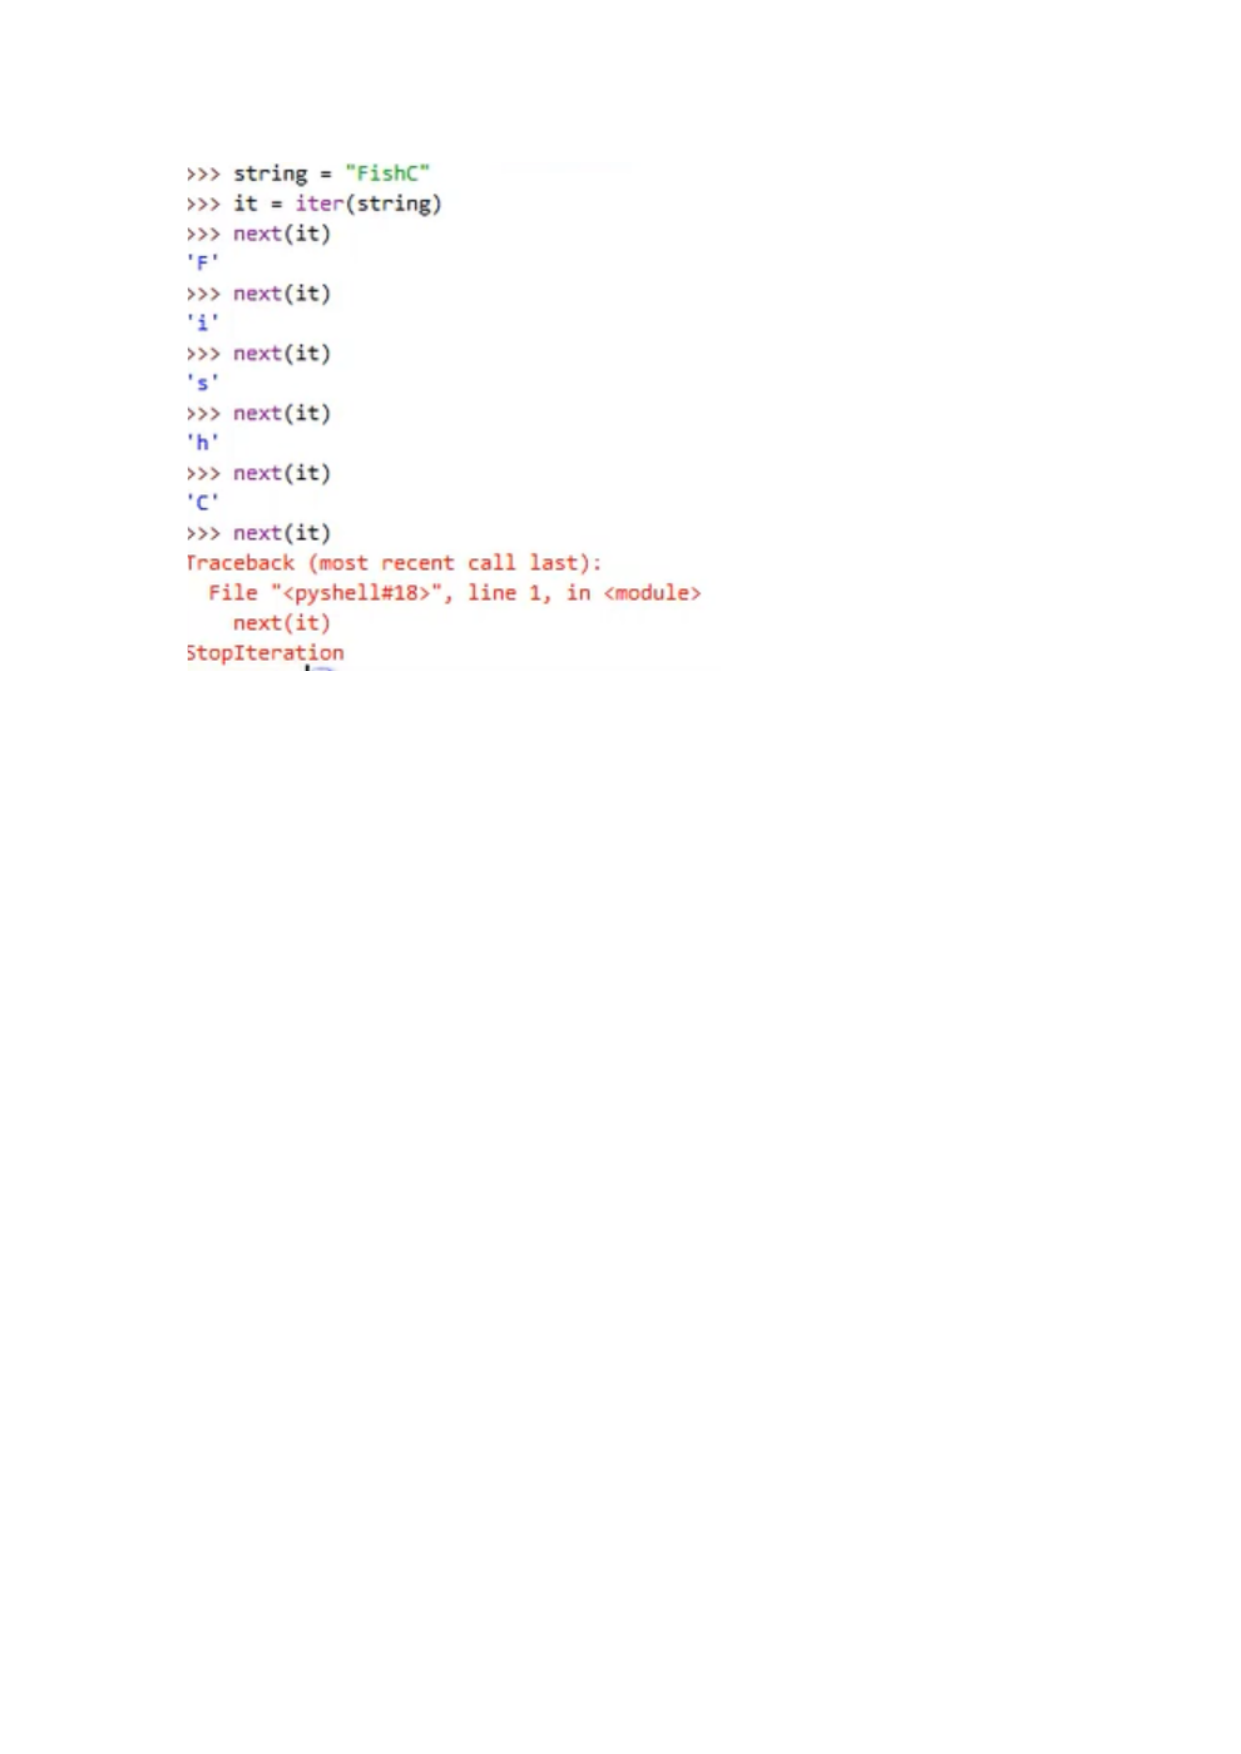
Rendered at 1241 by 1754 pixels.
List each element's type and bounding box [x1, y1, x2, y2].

picture [187, 162, 722, 671]
